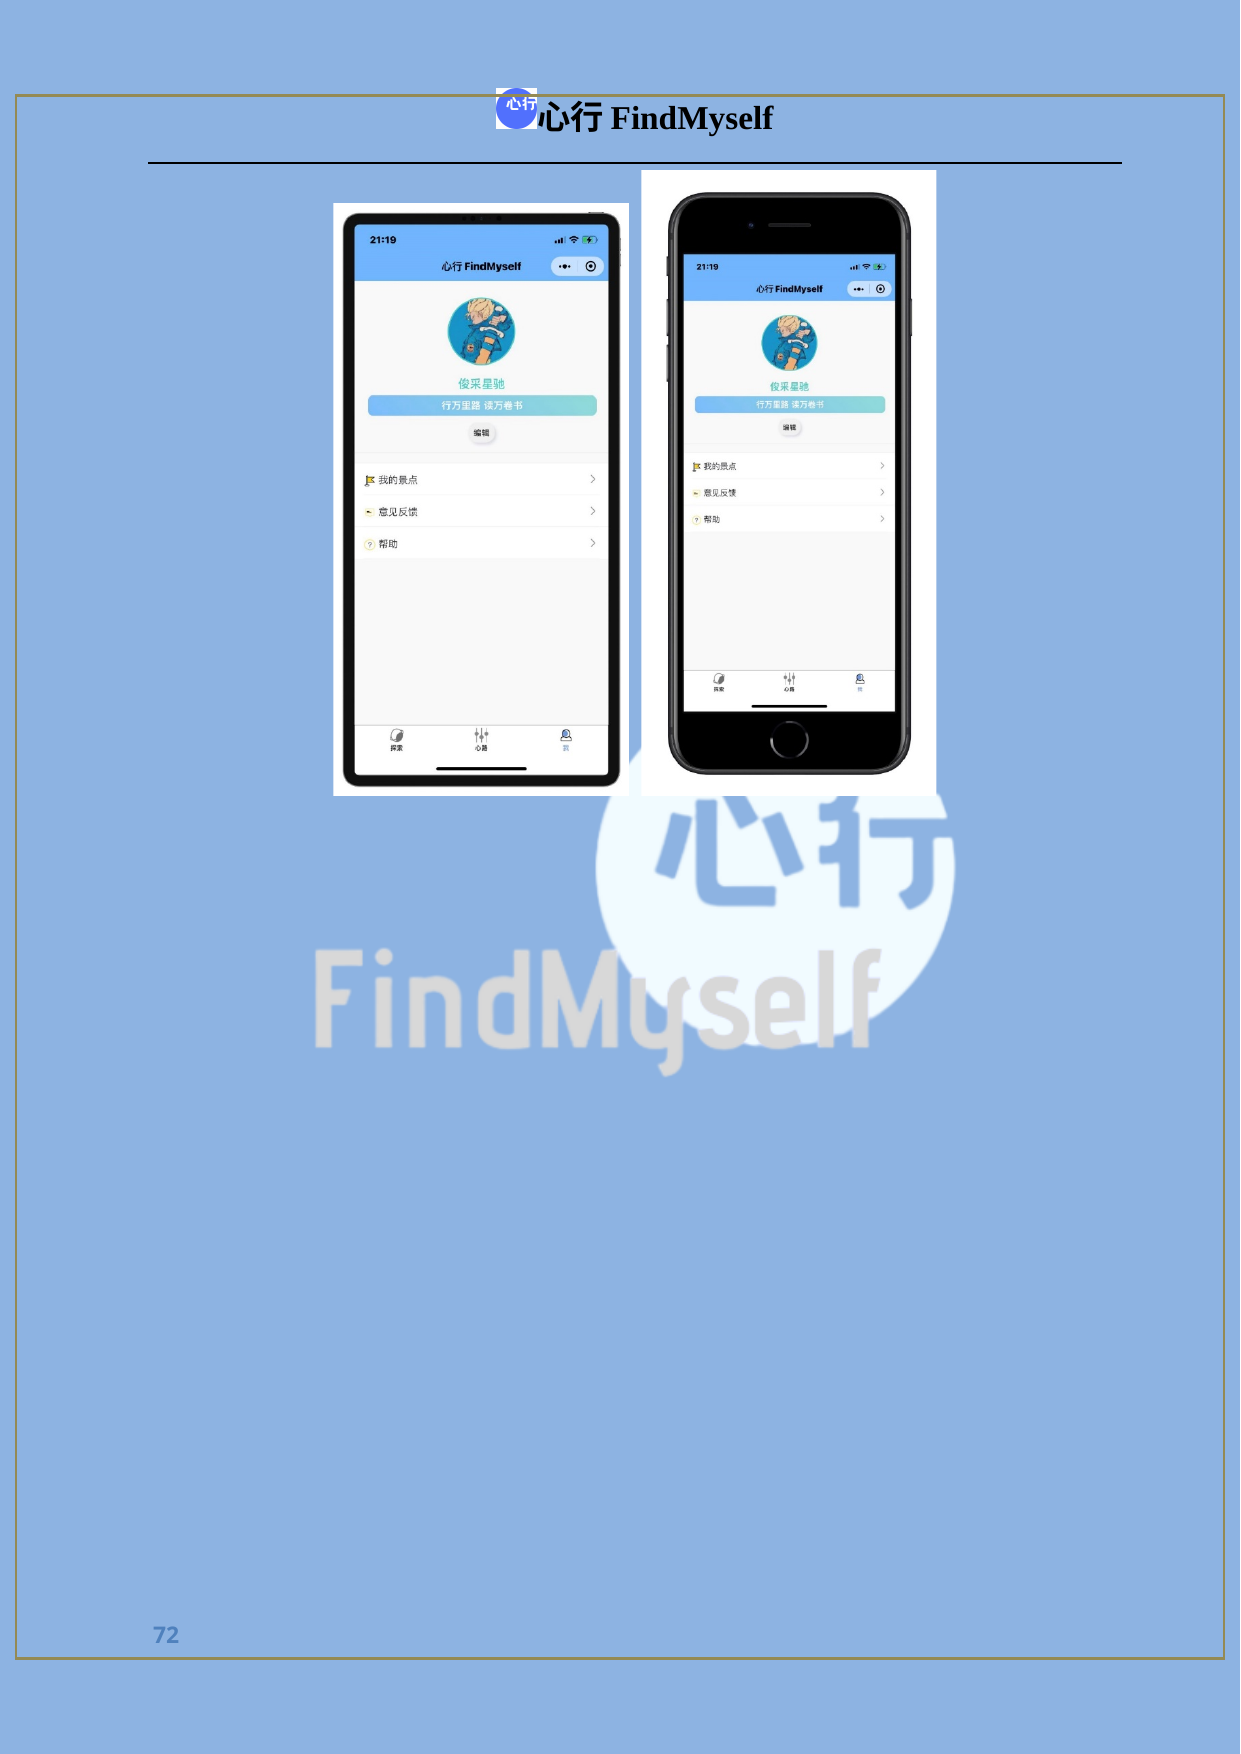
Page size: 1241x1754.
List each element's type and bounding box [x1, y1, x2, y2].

picture [496, 97, 537, 129]
picture [496, 88, 537, 94]
picture [333, 203, 629, 796]
picture [641, 170, 937, 796]
